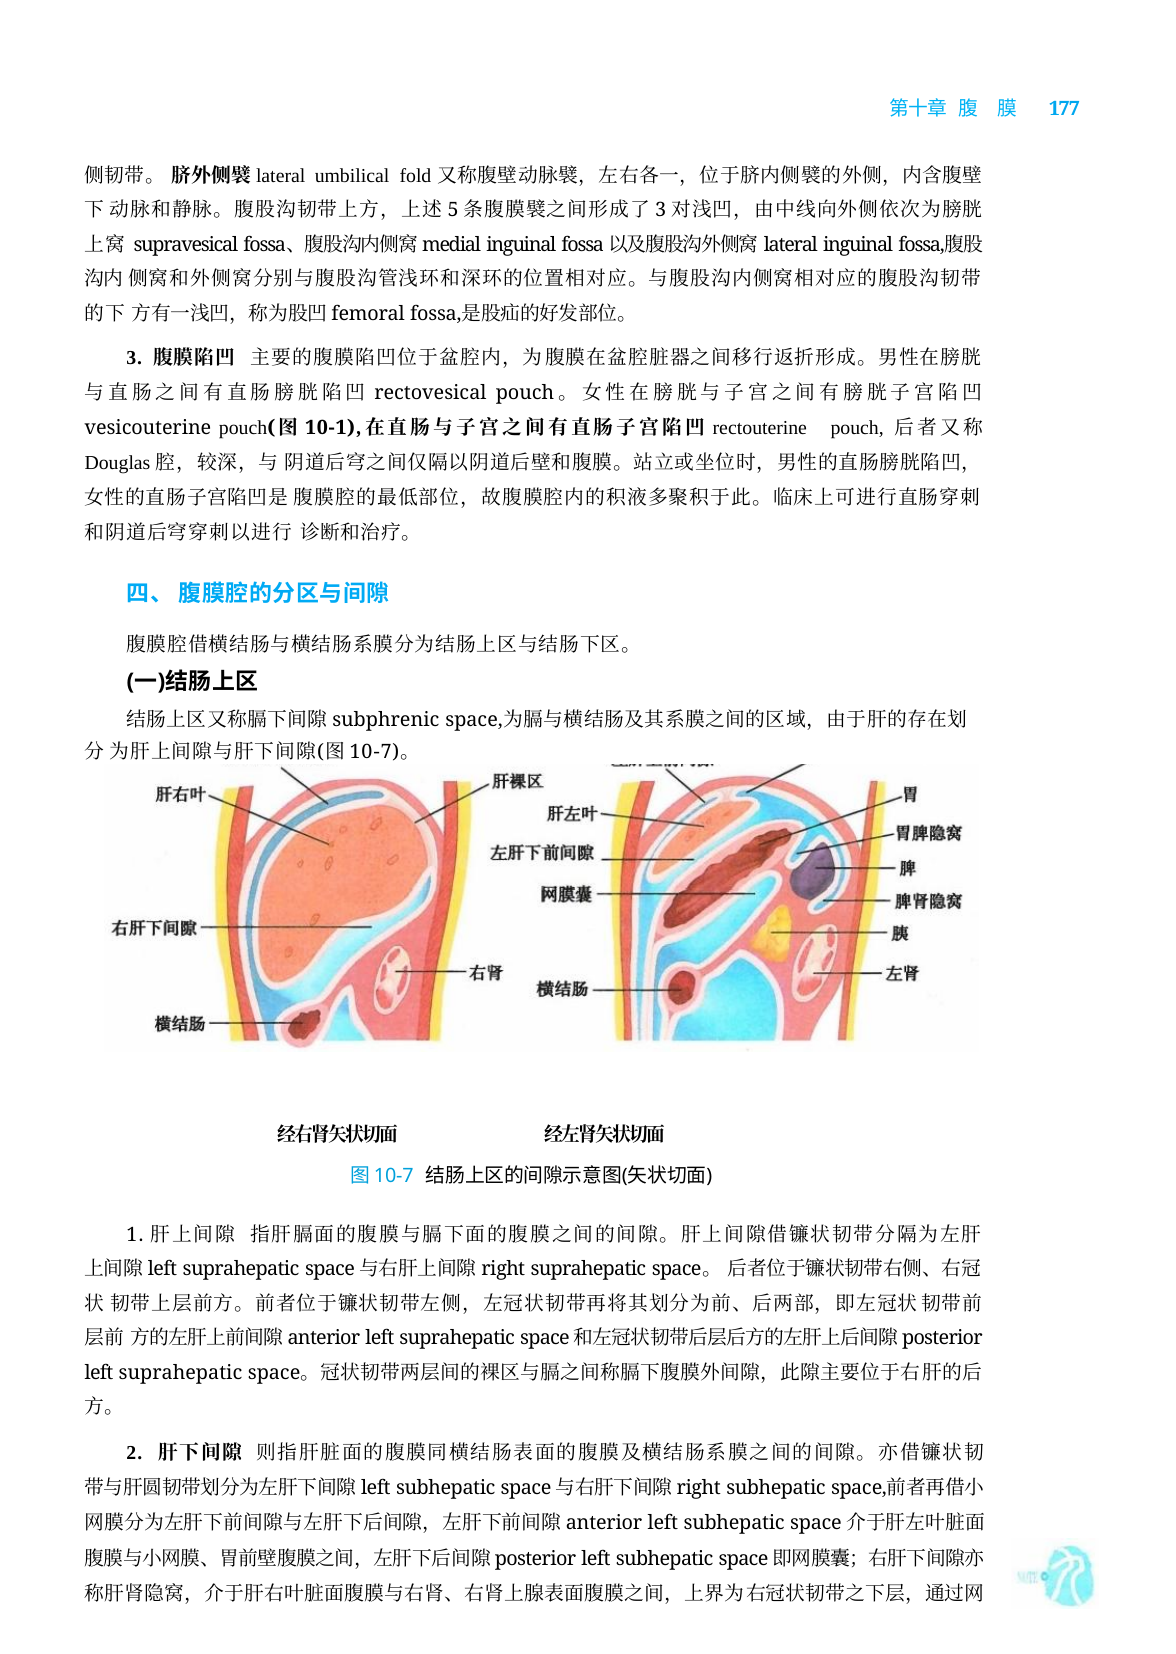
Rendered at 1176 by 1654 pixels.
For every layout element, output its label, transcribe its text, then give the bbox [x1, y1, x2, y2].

picture [354, 1179, 366, 1183]
text 经右肾矢状切面 经左肾矢状切面 [277, 1121, 1099, 1146]
picture [104, 764, 979, 1052]
text 第十章 腹 膜 177 [84, 94, 1081, 121]
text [84, 1436, 985, 1606]
text 四、 腹膜腔的分区与间隙 [126, 577, 1099, 607]
text 侧韧带。 脐外侧襞lateral umbilical fold 又称腹壁动脉襞，左右各一，位于脐内侧襞的外侧，内含腹壁下 动脉和静脉。腹股沟韧带上方，上述5条腹膜襞之间形成了3对浅凹，由中线向外侧依次为膀胱上窝 supravesical fossa、腹股沟内侧窝medial inguinal fossa以及腹股沟外侧窝 lateral inguinal fossa,腹股沟内 侧窝和外侧窝分别与腹股沟管浅环和深环的位置相对应。与腹股沟内侧窝相对应的腹股沟韧带的下 方有一浅凹，称为股凹femoral fossa,是股疝的好发部位。 [84, 159, 983, 326]
text 结肠上区又称膈下间隙subphrenic space,为膈与横结肠及其系膜之间的区域，由于肝的存在划分 为肝上间隙与肝下间隙(图10-7)。 [84, 704, 982, 764]
text 3. 腹膜陷凹 主要的腹膜陷凹位于盆腔内，为腹膜在盆腔脏器之间移行返折形成。男性在膀胱 与直肠之间有直肠膀胱陷凹rectovesical pouch。女性在膀胱与子宫之间有膀胱子宫陷凹vesicouterine pouch(图10-1),在直肠与子宫之间有直肠子宫陷凹rectouterine pouch, 后者又称Douglas 腔，较深，与 阴道后穹之间仅隔以阴道后壁和腹膜。站立或坐位时，男性的直肠膀胱陷凹，女性的直肠子宫陷凹是 腹膜腔的最低部位，故腹膜腔内的积液多聚积于此。临床上可进行直肠穿刺和阴道后穹穿刺以进行 诊断和治疗。 [84, 342, 983, 545]
text 图10-7 结肠上区的间隙示意图(矢状切面) [350, 1162, 1099, 1188]
text 腹膜腔借横结肠与横结肠系膜分为结肠上区与结肠下区。 [126, 631, 1099, 657]
picture [1011, 1538, 1099, 1609]
text 1. 肝上间隙 指肝膈面的腹膜与膈下面的腹膜之间的间隙。肝上间隙借镰状韧带分隔为左肝 上间隙left suprahepatic space与右肝上间隙right suprahepatic space。 后者位于镰状韧带右侧、右冠状 韧带上层前方。前者位于镰状韧带左侧，左冠状韧带再将其划分为前、后两部，即左冠状韧带前层前 方的左肝上前间隙anterior left suprahepatic space和左冠状韧带后层后方的左肝上后间隙posterior left suprahepatic space。冠状韧带两层间的裸区与膈之间称膈下腹膜外间隙，此隙主要位于右肝的后方。 [84, 1218, 982, 1419]
picture [354, 1166, 366, 1171]
text (一)结肠上区 [126, 665, 1099, 696]
